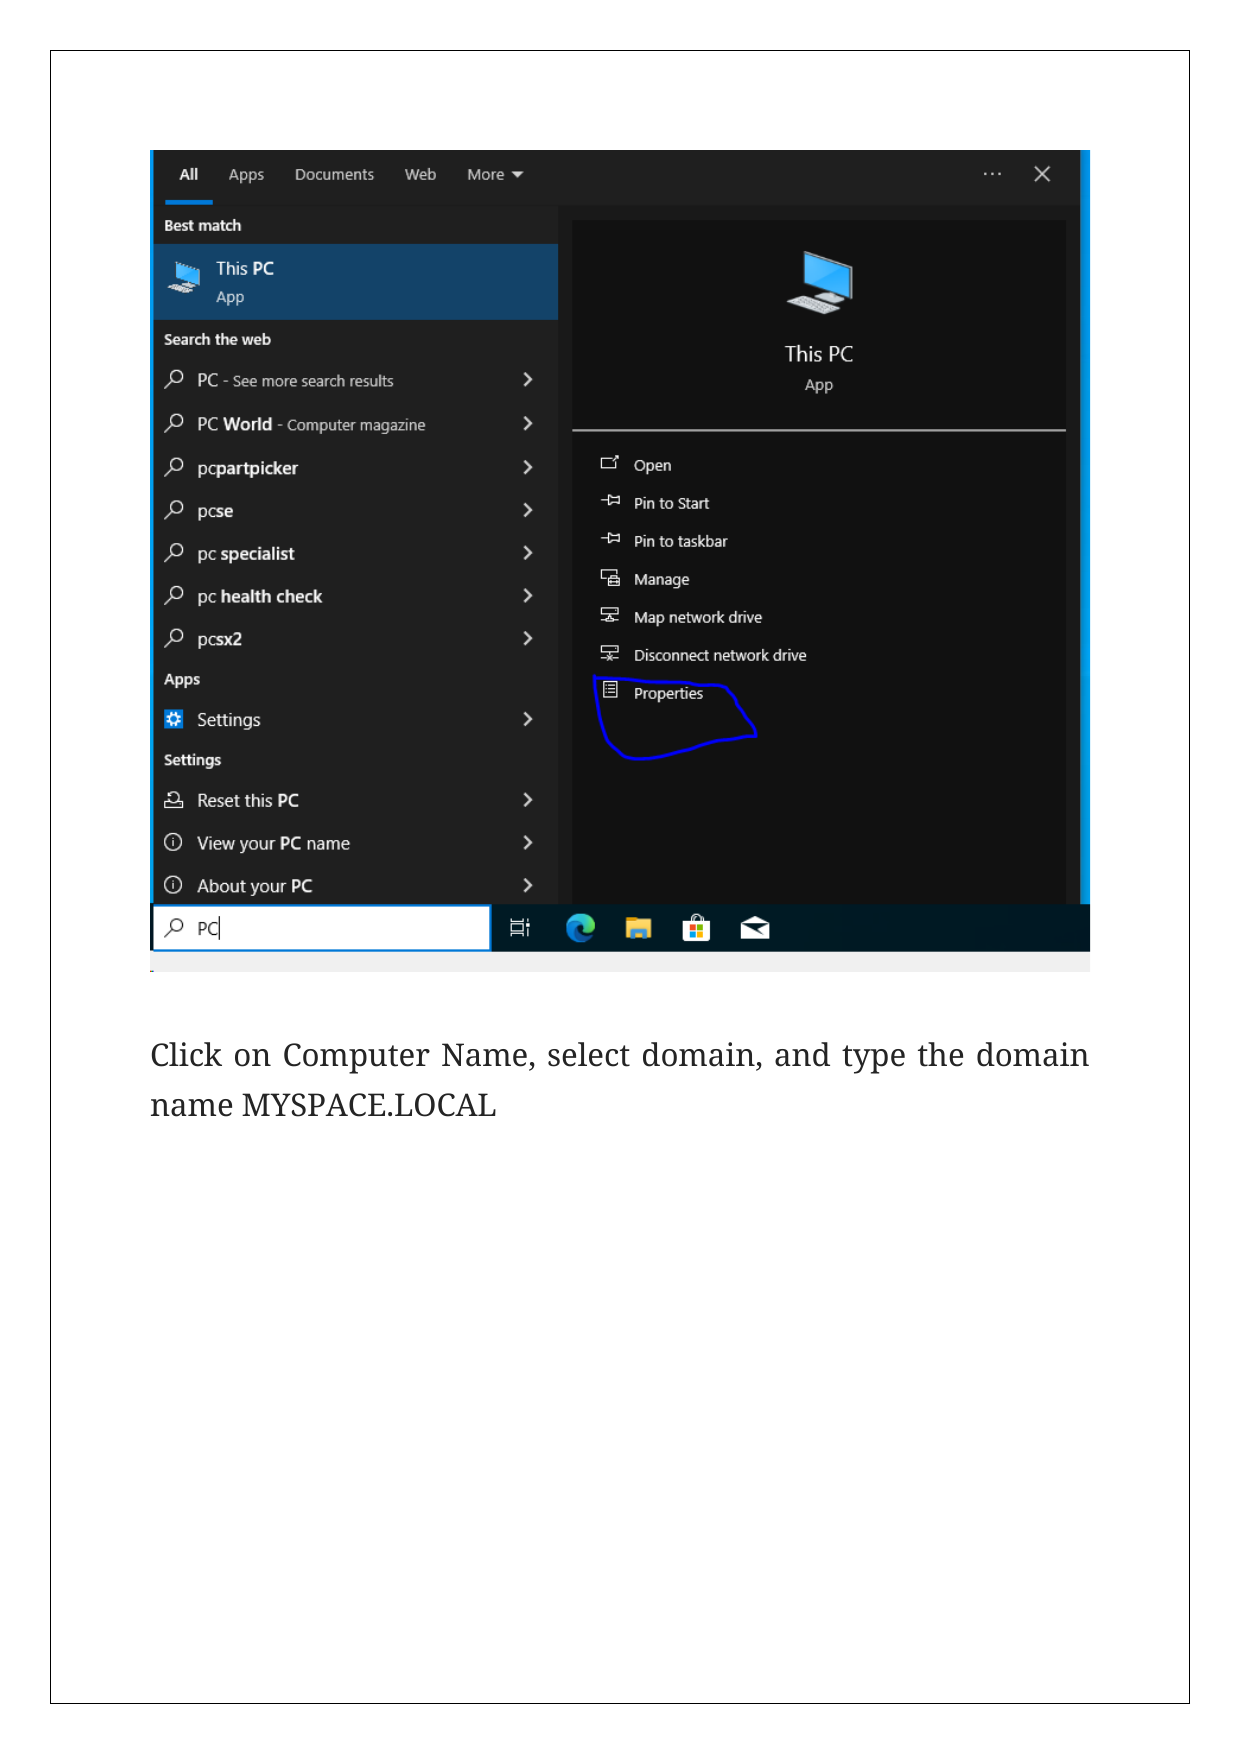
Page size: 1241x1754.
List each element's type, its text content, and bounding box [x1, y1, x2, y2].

picture [150, 150, 1091, 972]
text Click on Computer Name, select domain, and type the domain name MYSPACE.LOCAL [150, 1026, 1090, 1126]
